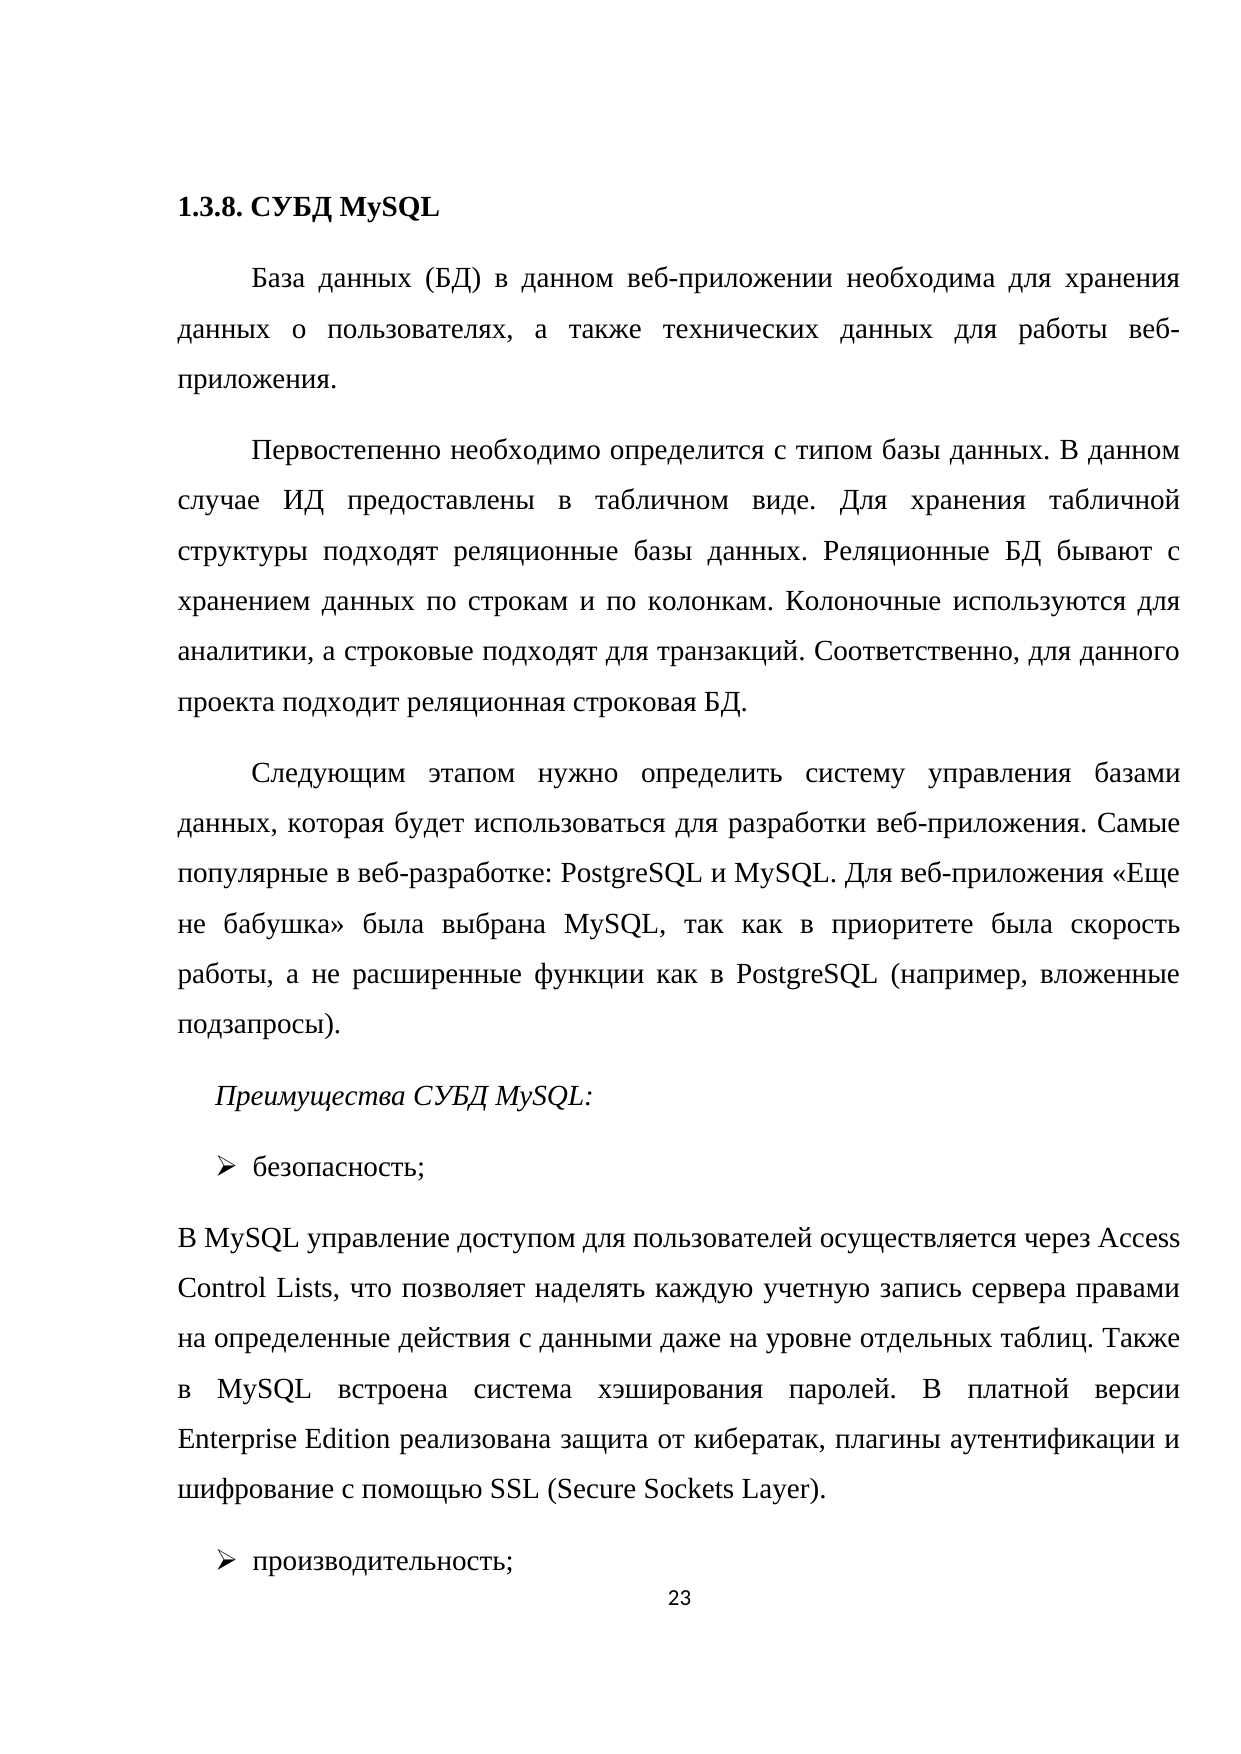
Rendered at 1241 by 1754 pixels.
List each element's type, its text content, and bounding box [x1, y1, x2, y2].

text Первостепенно необходимо определится с типом базы данных. В данном случае ИД предоставлены в табличном виде. Для хранения табличной структуры подходят реляционные базы данных. Реляционные БД бывают с хранением данных по строкам и по колонкам. Колоночные используются для аналитики, а строковые подходят для транзакций. Соответственно, для данного проекта подходит реляционная строковая БД. [177, 432, 1181, 717]
text Преимущества СУБД MySQL: [177, 1078, 1181, 1111]
text Следующим этапом нужно определить систему управления базами данных, которая будет использоваться для разработки веб-приложения. Самые популярные в веб-разработке: PostgreSQL и MySQL. Для веб-приложения «Еще не бабушка» была выбрана MySQL, так как в приоритете была скорость работы, а не расширенные функции как в PostgreSQL (например, вложенные подзапросы). [177, 755, 1181, 1040]
text 1.3.8. СУБД MySQL [177, 189, 1181, 223]
text База данных (БД) в данном веб-приложении необходима для хранения данных о пользователях, а также технических данных для работы веб-приложения. [177, 260, 1181, 394]
list безопасность; [215, 1149, 1181, 1182]
text В MySQL управление доступом для пользователей осуществляется через Access Control Lists, что позволяет наделять каждую учетную запись сервера правами на определенные действия с данными даже на уровне отдельных таблиц. Также в MySQL встроена система хэширования паролей. В платной версии Enterprise Edition реализована защита от кибератак, плагины аутентификации и шифрование с помощью SSL (Secure Sockets Layer). [177, 1220, 1181, 1505]
list производительность; [215, 1543, 1181, 1576]
